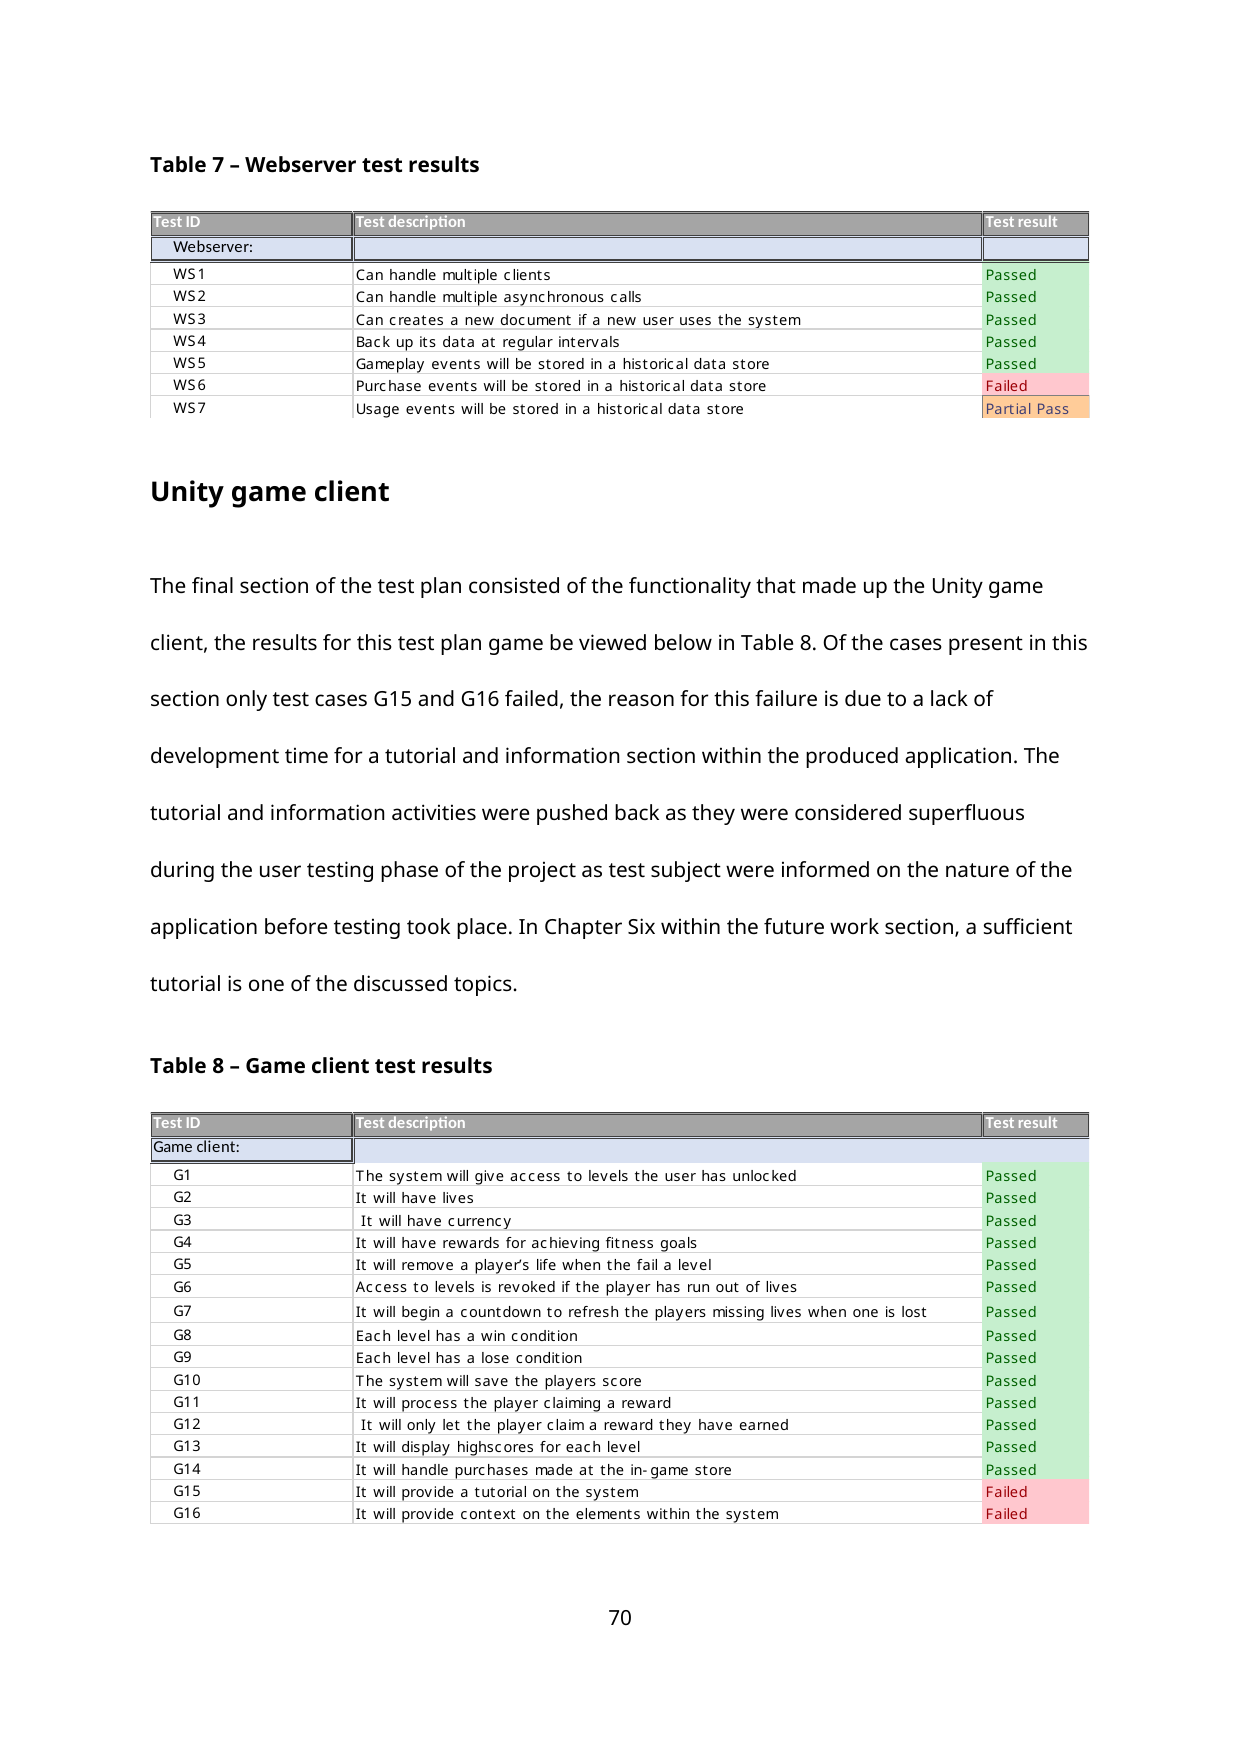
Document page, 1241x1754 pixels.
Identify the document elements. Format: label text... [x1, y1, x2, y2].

text Table 7 – Webserver test results [150, 150, 1090, 178]
text Table 8 – Game client test results [150, 1051, 1090, 1079]
text The final section of the test plan consisted of the functionality that made up the Unity game client, the results for this test plan game be viewed below in Table 8. Of the cases present in this section only test cases G15 and G16 failed, the reason for this failure is due to a lack of development time for a tutorial and information section within the produced application. The tutorial and information activities were pushed back as they were considered superfluous during the user testing phase of the project as test subject were informed on the nature of the application before testing took place. In Chapter Six within the future work section, a sufficient tutorial is one of the discussed topics. [150, 571, 1090, 997]
text Unity game client [150, 472, 1090, 509]
